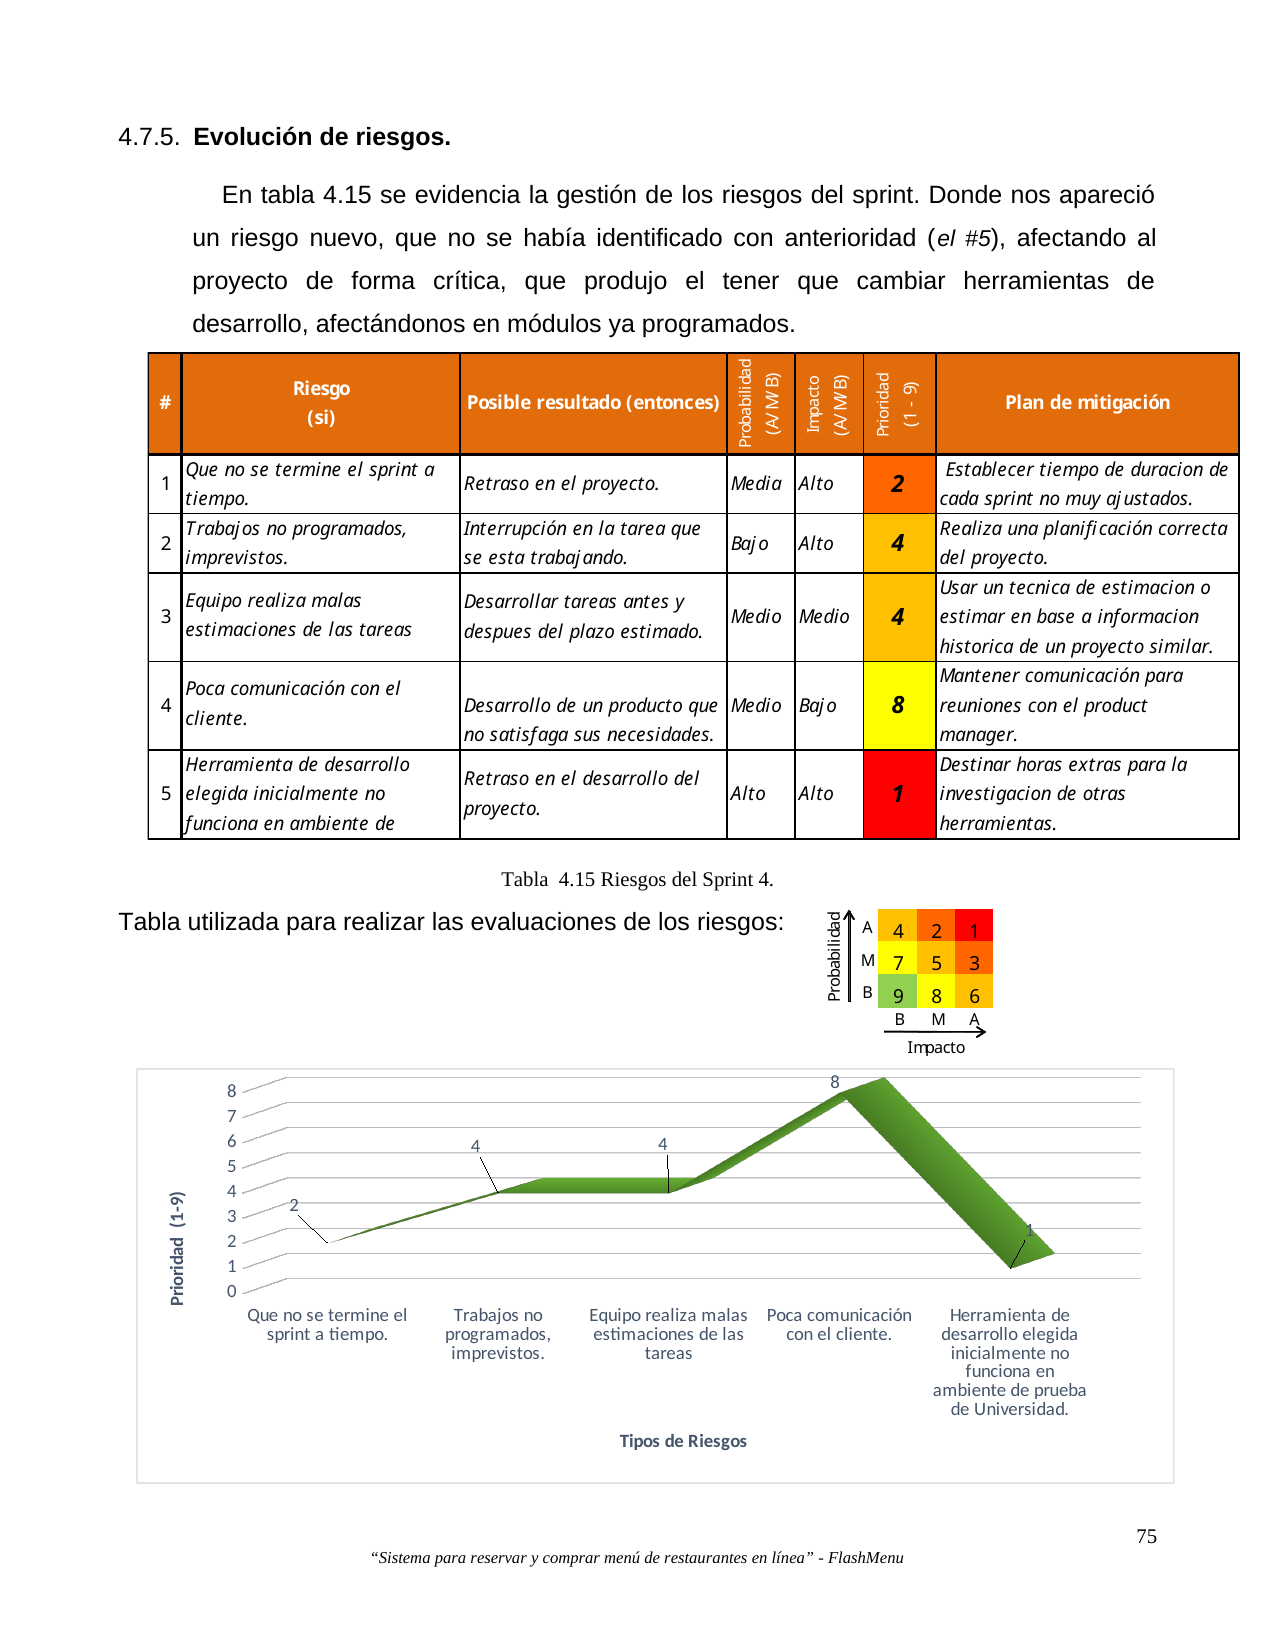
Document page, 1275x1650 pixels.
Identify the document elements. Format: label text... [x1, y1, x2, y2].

text En tabla 4.15 se evidencia la gestión de los riesgos del sprint. Donde nos apareció un riesgo nuevo, que no se había identificado con anterioridad (el #5), afectando al proyecto de forma crítica, que produjo el tener que cambiar herramientas de desarrollo, afectándonos en módulos ya programados. [192, 180, 1157, 338]
text Tabla utilizada para realizar las evaluaciones de los riesgos: [118, 907, 1157, 936]
subtitle Evolución de riesgos. [118, 122, 1157, 151]
